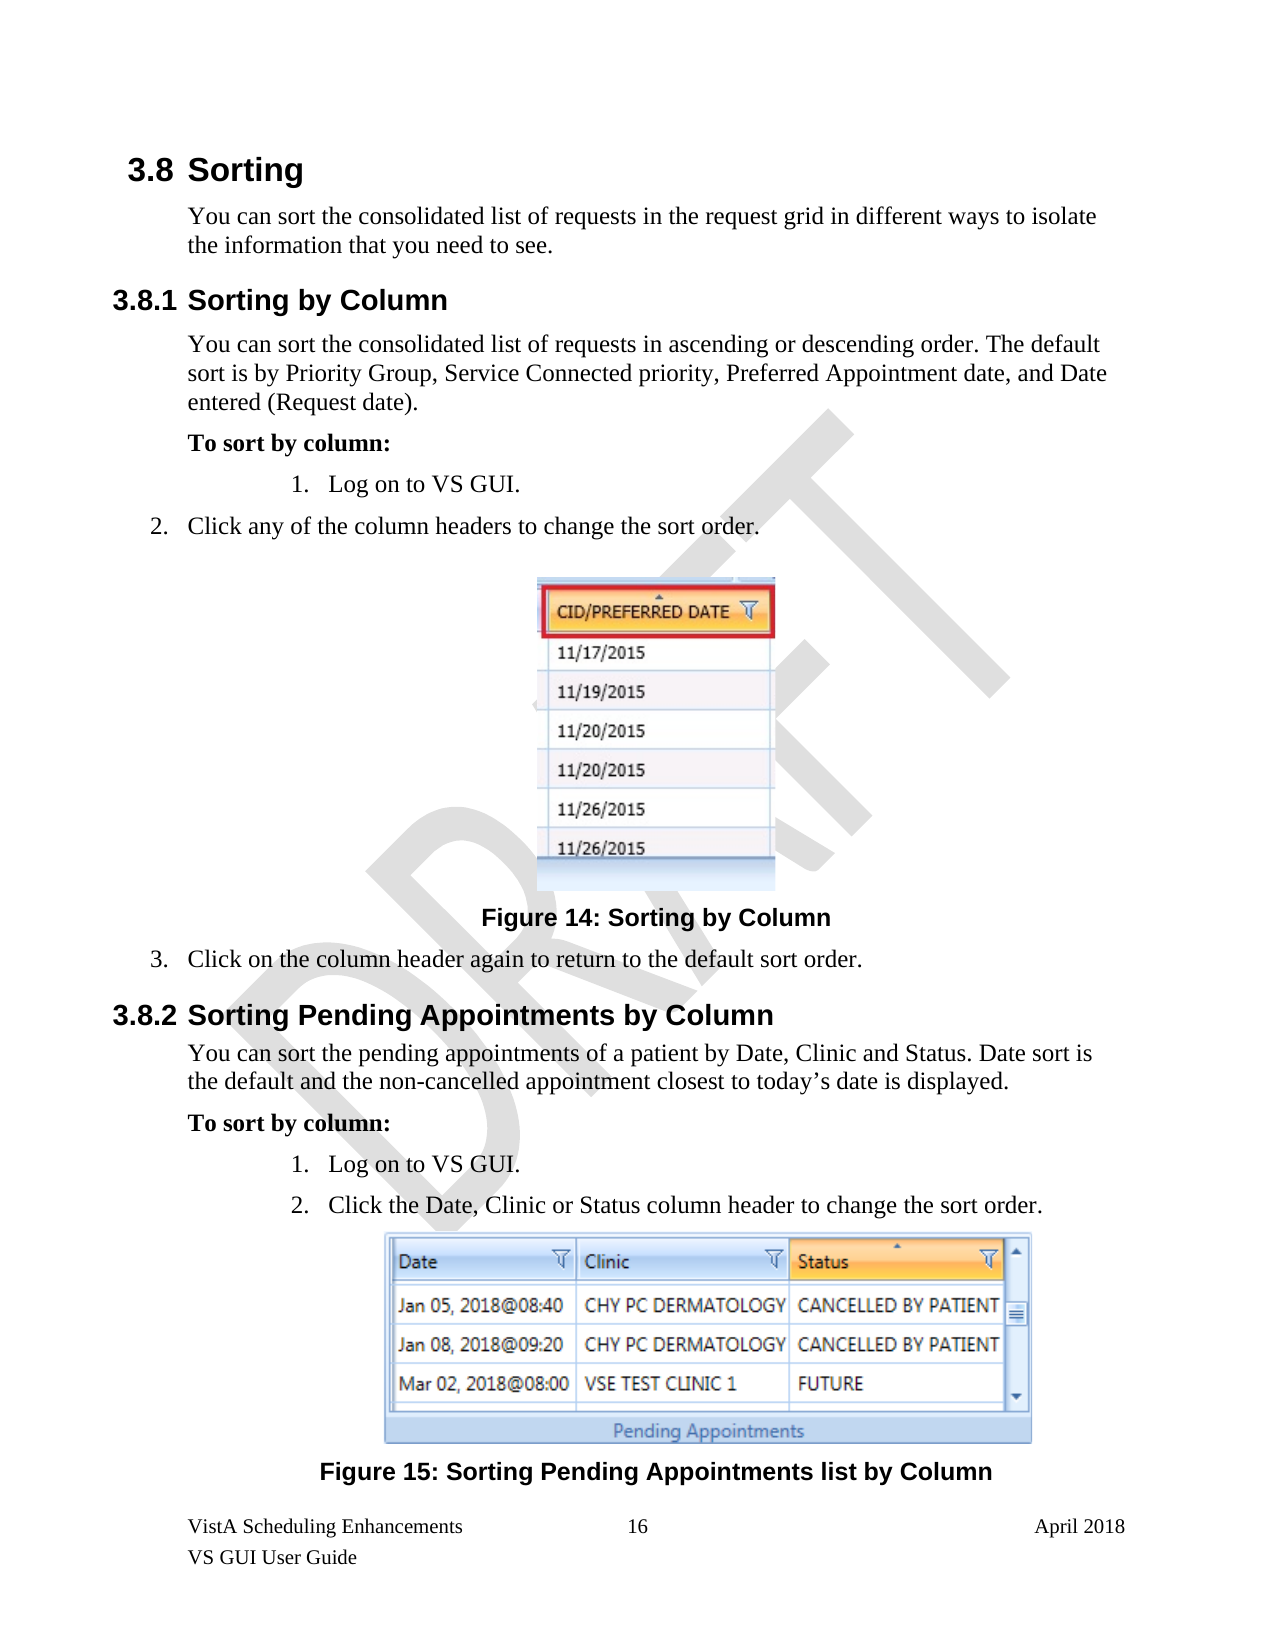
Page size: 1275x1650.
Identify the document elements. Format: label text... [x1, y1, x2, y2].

subtitle Sorting [127, 150, 1125, 188]
subtitle Sorting Pending Appointments by Column [112, 998, 1125, 1031]
text Click on the column header again to return to the default sort order. [150, 944, 1125, 973]
subtitle Sorting by Column [112, 283, 1125, 317]
text Click any of the column headers to change the sort order. [150, 511, 1125, 539]
list Log on to VS GUI. [291, 469, 1125, 498]
list Click the Date, Clinic or Status column header to change the sort order. [291, 1190, 1125, 1219]
text Figure 15: Sorting Pending Appointments list by Column [187, 1456, 1125, 1485]
picture [383, 1231, 1033, 1444]
text Figure 14: Sorting by Column [187, 903, 1125, 932]
text To sort by column: [187, 428, 1125, 457]
text You can sort the pending appointments of a patient by Date, Clinic and Status. Date sort is the default and the non-cancelled appointment closest to today’s date is displayed. [187, 1038, 1125, 1095]
list Log on to VS GUI. [291, 1149, 1125, 1178]
text You can sort the consolidated list of requests in the request grid in different ways to isolate the information that you need to see. [187, 201, 1125, 258]
text To sort by column: [187, 1108, 1125, 1136]
picture [537, 577, 776, 891]
text You can sort the consolidated list of requests in ascending or descending order. The default sort is by Priority Group, Service Connected priority, Preferred Appointment date, and Date entered (Request date). [187, 329, 1125, 416]
